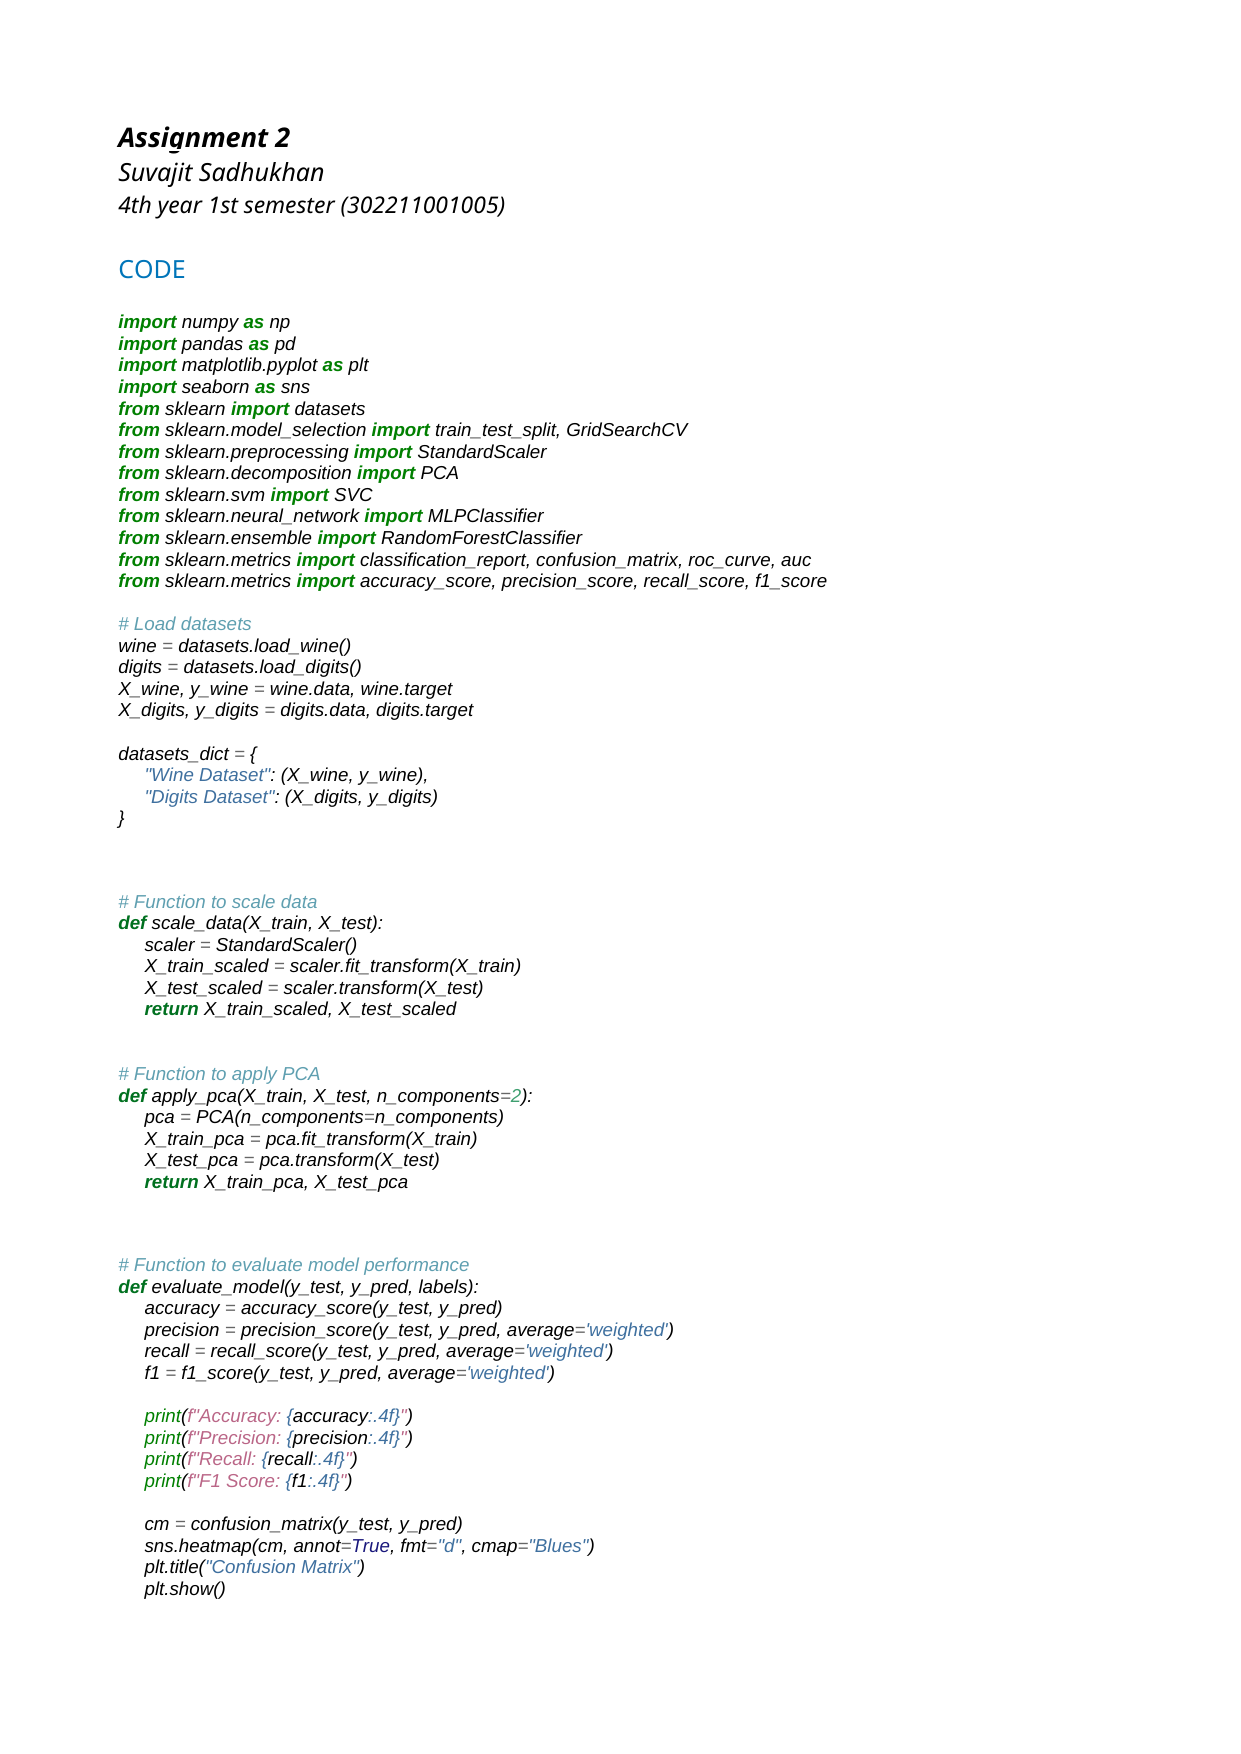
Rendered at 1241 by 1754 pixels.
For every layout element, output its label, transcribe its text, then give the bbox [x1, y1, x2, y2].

text Assignment 2 [118, 118, 1122, 155]
text CODE [118, 252, 1122, 286]
text Suvajit Sadhukhan [118, 155, 1122, 189]
text import numpy as np import pandas as pd import matplotlib.pyplot as plt import seaborn as sns from sklearn import datasets from sklearn.model_selection import train_test_split, GridSearchCV from sklearn.preprocessing import StandardScaler from sklearn.decomposition import PCA from sklearn.svm import SVC from sklearn.neural_network import MLPClassifier from sklearn.ensemble import RandomForestClassifier from sklearn.metrics import classification_report, confusion_matrix, roc_curve, auc from sklearn.metrics import accuracy_score, precision_score, recall_score, f1_score # Load datasets wine = datasets.load_wine() digits = datasets.load_digits() X_wine, y_wine = wine.data, wine.target X_digits, y_digits = digits.data, digits.target datasets_dict = { "Wine Dataset": (X_wine, y_wine), "Digits Dataset": (X_digits, y_digits) } [118, 311, 1122, 863]
text # Function to scale data def scale_data(X_train, X_test): scaler = StandardScaler() X_train_scaled = scaler.fit_transform(X_train) X_test_scaled = scaler.transform(X_test) return X_train_scaled, X_test_scaled # Function to apply PCA def apply_pca(X_train, X_test, n_components=2): pca = PCA(n_components=n_components) X_train_pca = pca.fit_transform(X_train) X_test_pca = pca.transform(X_test) return X_train_pca, X_test_pca [118, 890, 1122, 1226]
text 4th year 1st semester (302211001005) [118, 189, 1122, 220]
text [118, 1254, 1122, 1621]
